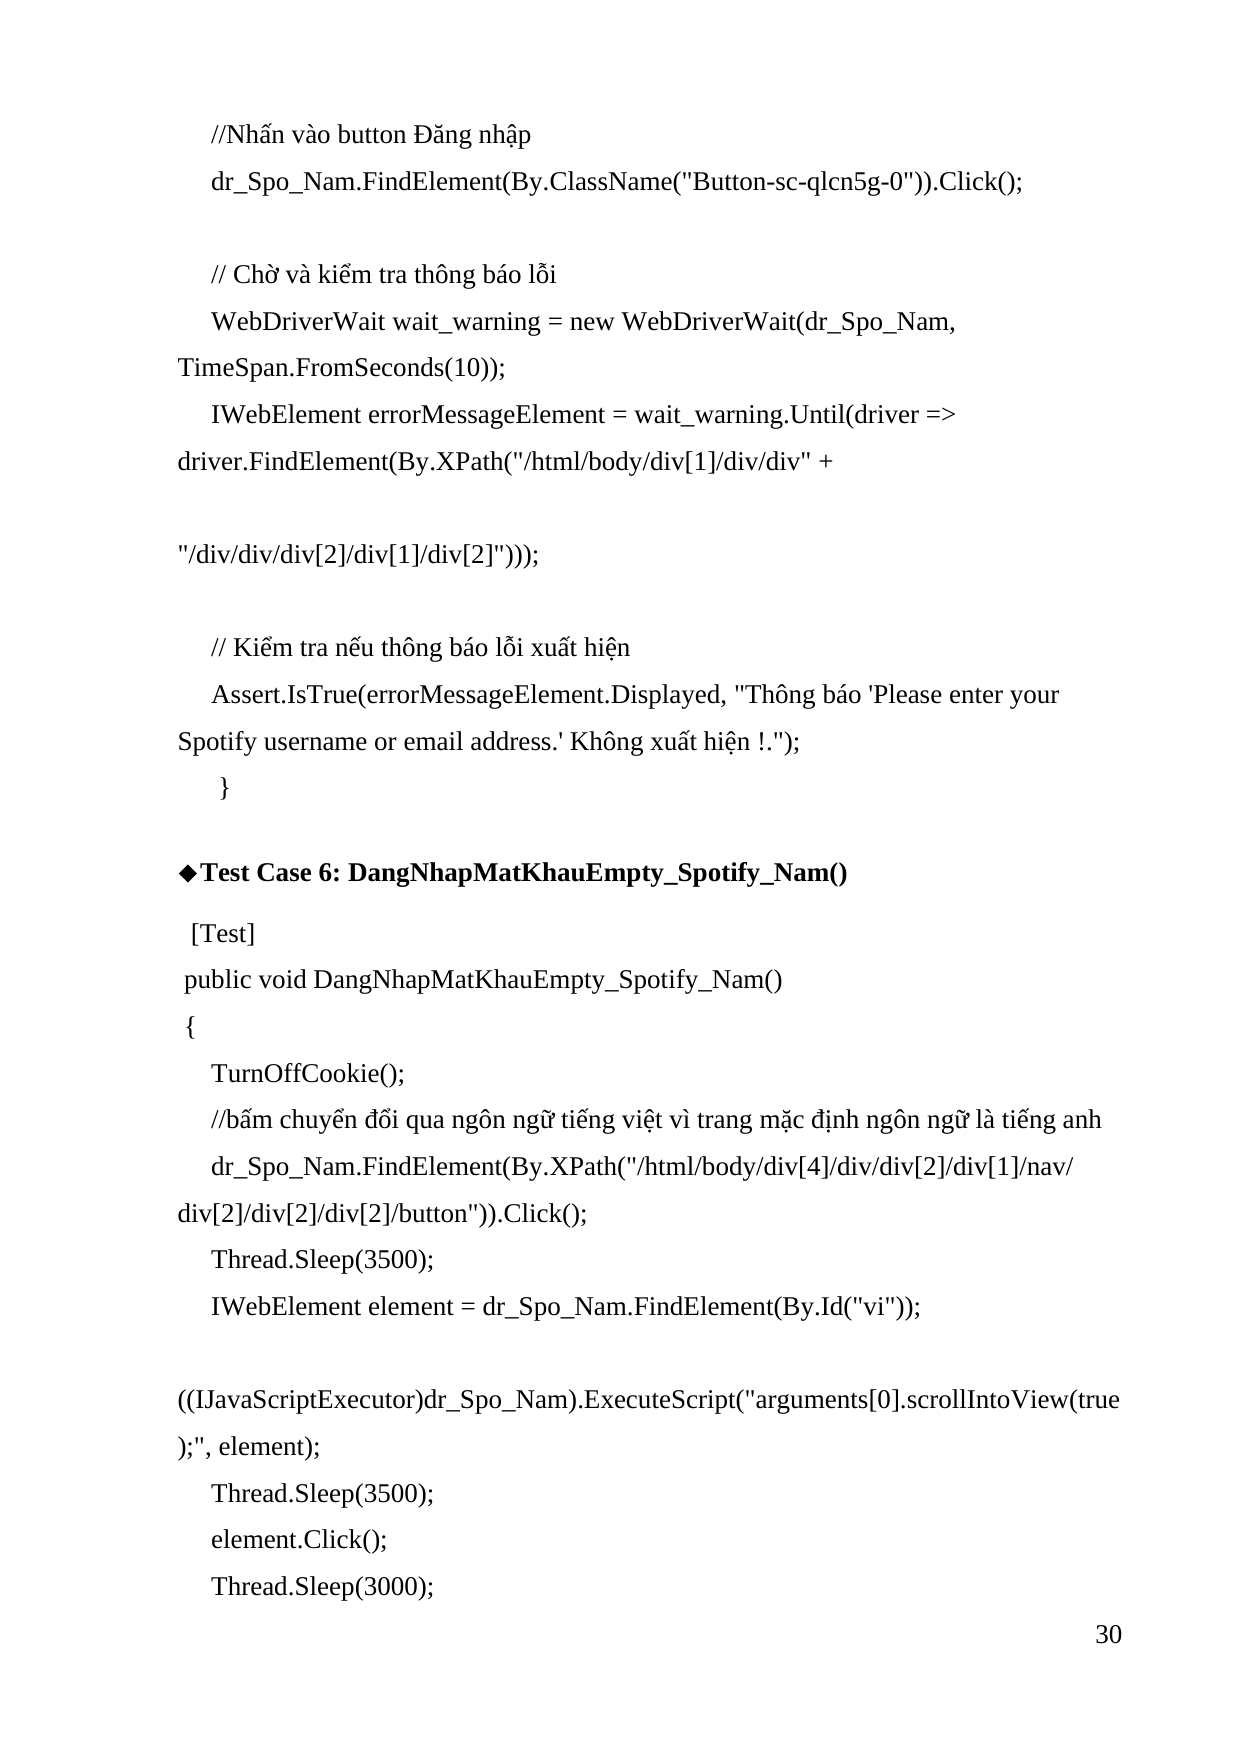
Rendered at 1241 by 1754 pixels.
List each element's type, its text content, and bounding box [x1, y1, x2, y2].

text //Nhấn vào button Đăng nhập [177, 118, 1122, 149]
text Thread.Sleep(3500); [177, 1244, 1122, 1275]
text Thread.Sleep(3000); [177, 1570, 1122, 1601]
text IWebElement element = dr_Spo_Nam.FindElement(By.Id("vi")); [177, 1290, 1122, 1321]
text dr_Spo_Nam.FindElement(By.XPath("/html/body/div[4]/div/div[2]/div[1]/nav/div[2]/div[2]/div[2]/button")).Click(); [177, 1150, 1122, 1228]
text "/div/div/div[2]/div[1]/div[2]"))); [177, 491, 1122, 569]
text // Kiểm tra nếu thông báo lỗi xuất hiện [177, 631, 1122, 663]
text Assert.IsTrue(errorMessageElement.Displayed, "Thông báo 'Please enter your Spotify username or email address.' Không xuất hiện !."); [177, 678, 1122, 756]
list Test Case 6: DangNhapMatKhauEmpty_Spotify_Nam() [177, 856, 1122, 887]
text ((IJavaScriptExecutor)dr_Spo_Nam).ExecuteScript("arguments[0].scrollIntoView(true);", element); [177, 1337, 1122, 1461]
text WebDriverWait wait_warning = new WebDriverWait(dr_Spo_Nam, TimeSpan.FromSeconds(10)); [177, 305, 1122, 383]
text dr_Spo_Nam.FindElement(By.ClassName("Button-sc-qlcn5g-0")).Click(); [177, 165, 1122, 196]
text //bấm chuyển đổi qua ngôn ngữ tiếng việt vì trang mặc định ngôn ngữ là tiếng anh [177, 1104, 1122, 1135]
text TurnOffCookie(); [177, 1057, 1122, 1088]
text { [177, 1010, 1122, 1041]
text } [177, 771, 1122, 803]
text element.Click(); [177, 1524, 1122, 1555]
text // Chờ và kiểm tra thông báo lỗi [177, 258, 1122, 289]
text IWebElement errorMessageElement = wait_warning.Until(driver => driver.FindElement(By.XPath("/html/body/div[1]/div/div" + [177, 398, 1122, 476]
text [Test] [177, 917, 1122, 948]
text Thread.Sleep(3500); [177, 1477, 1122, 1508]
text public void DangNhapMatKhauEmpty_Spotify_Nam() [177, 964, 1122, 995]
